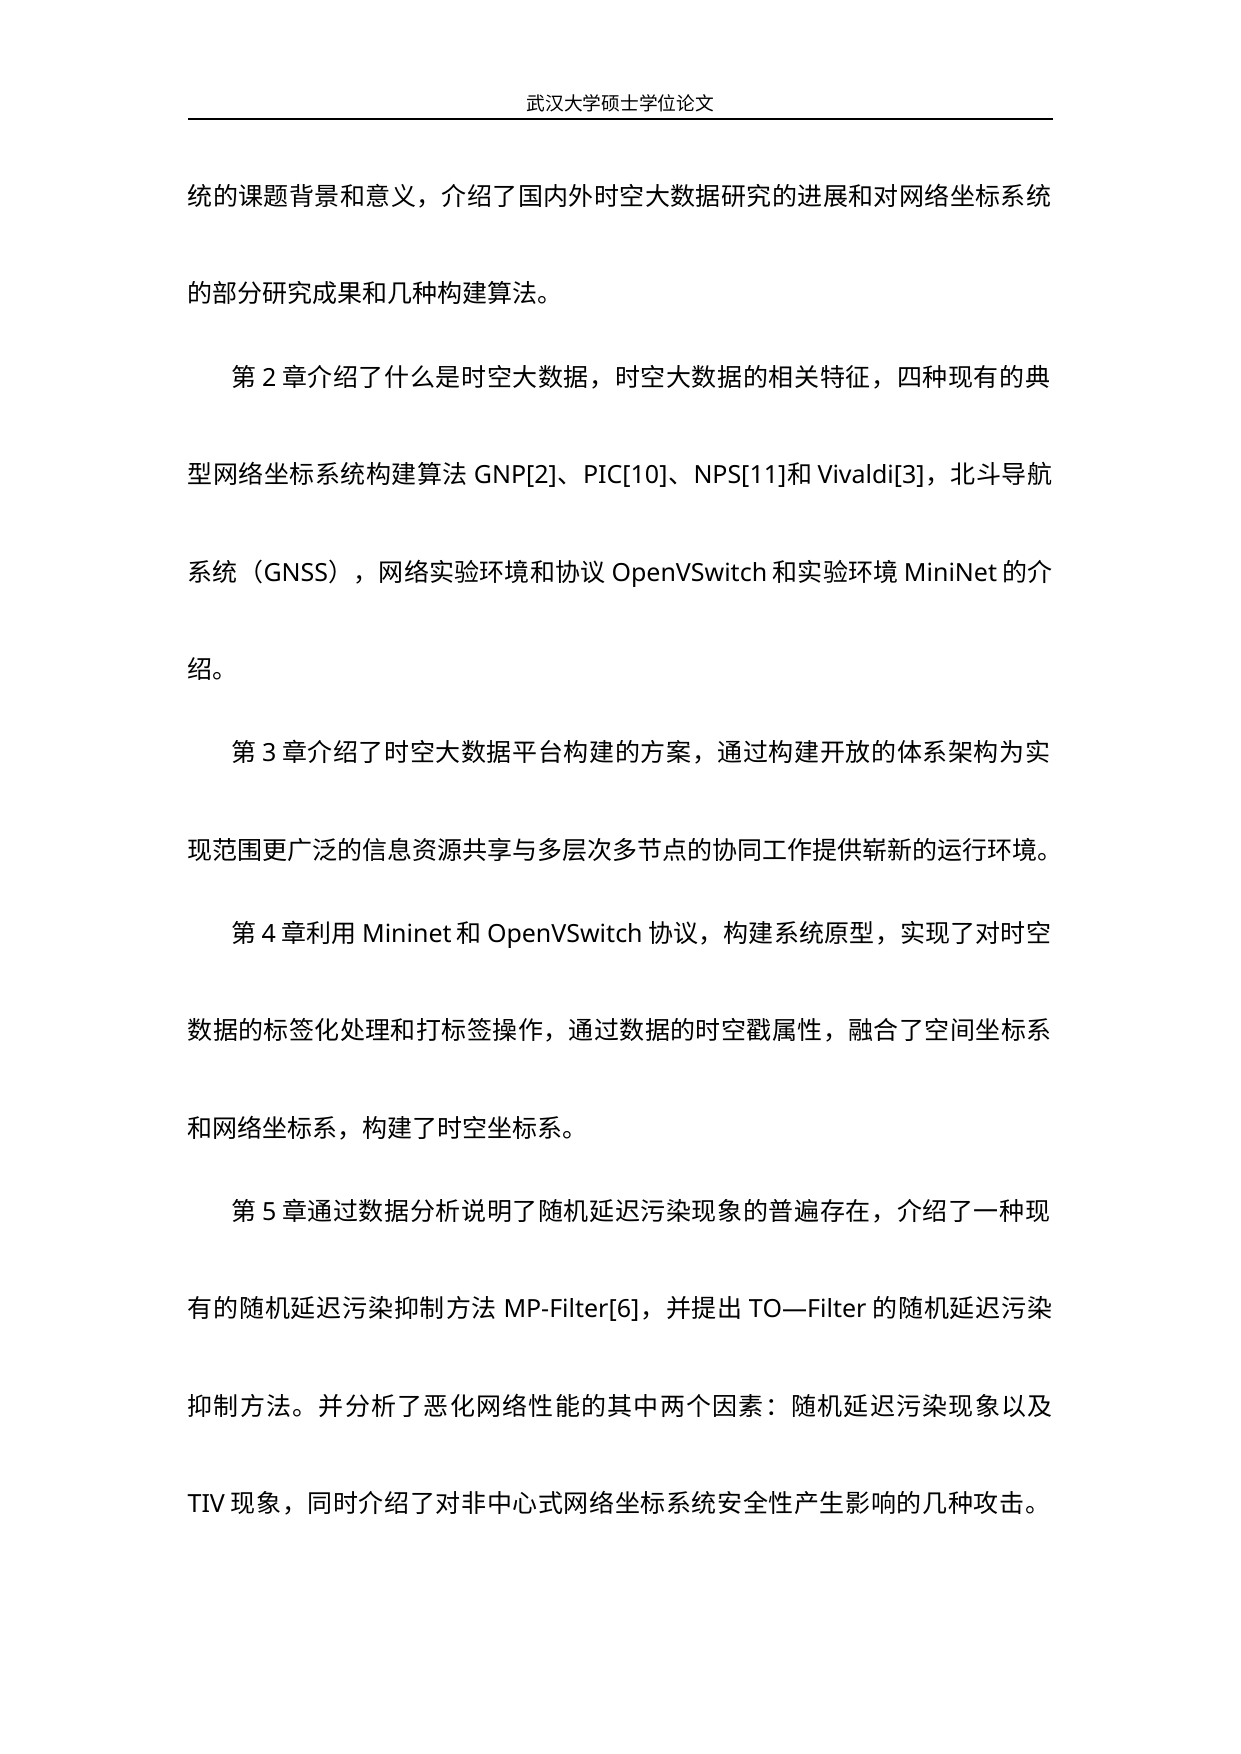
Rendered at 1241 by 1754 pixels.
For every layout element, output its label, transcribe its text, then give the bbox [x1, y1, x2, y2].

text 第3章介绍了时空大数据平台构建的方案，通过构建开放的体系架构为实现范围更广泛的信息资源共享与多层次多节点的协同工作提供崭新的运行环境。 [187, 718, 1053, 881]
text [187, 162, 1053, 324]
text 第4章利用Mininet和OpenVSwitch协议，构建系统原型，实现了对时空数据的标签化处理和打标签操作，通过数据的时空戳属性，融合了空间坐标系和网络坐标系，构建了时空坐标系。 [187, 899, 1053, 1159]
text 第2章介绍了什么是时空大数据，时空大数据的相关特征，四种现有的典型网络坐标系统构建算法GNP[2]、PIC[10]、NPS[11]和Vivaldi[3]，北斗导航系统（GNSS），网络实验环境和协议OpenVSwitch和实验环境MiniNet的介绍。 [187, 343, 1053, 700]
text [187, 1177, 1053, 1534]
